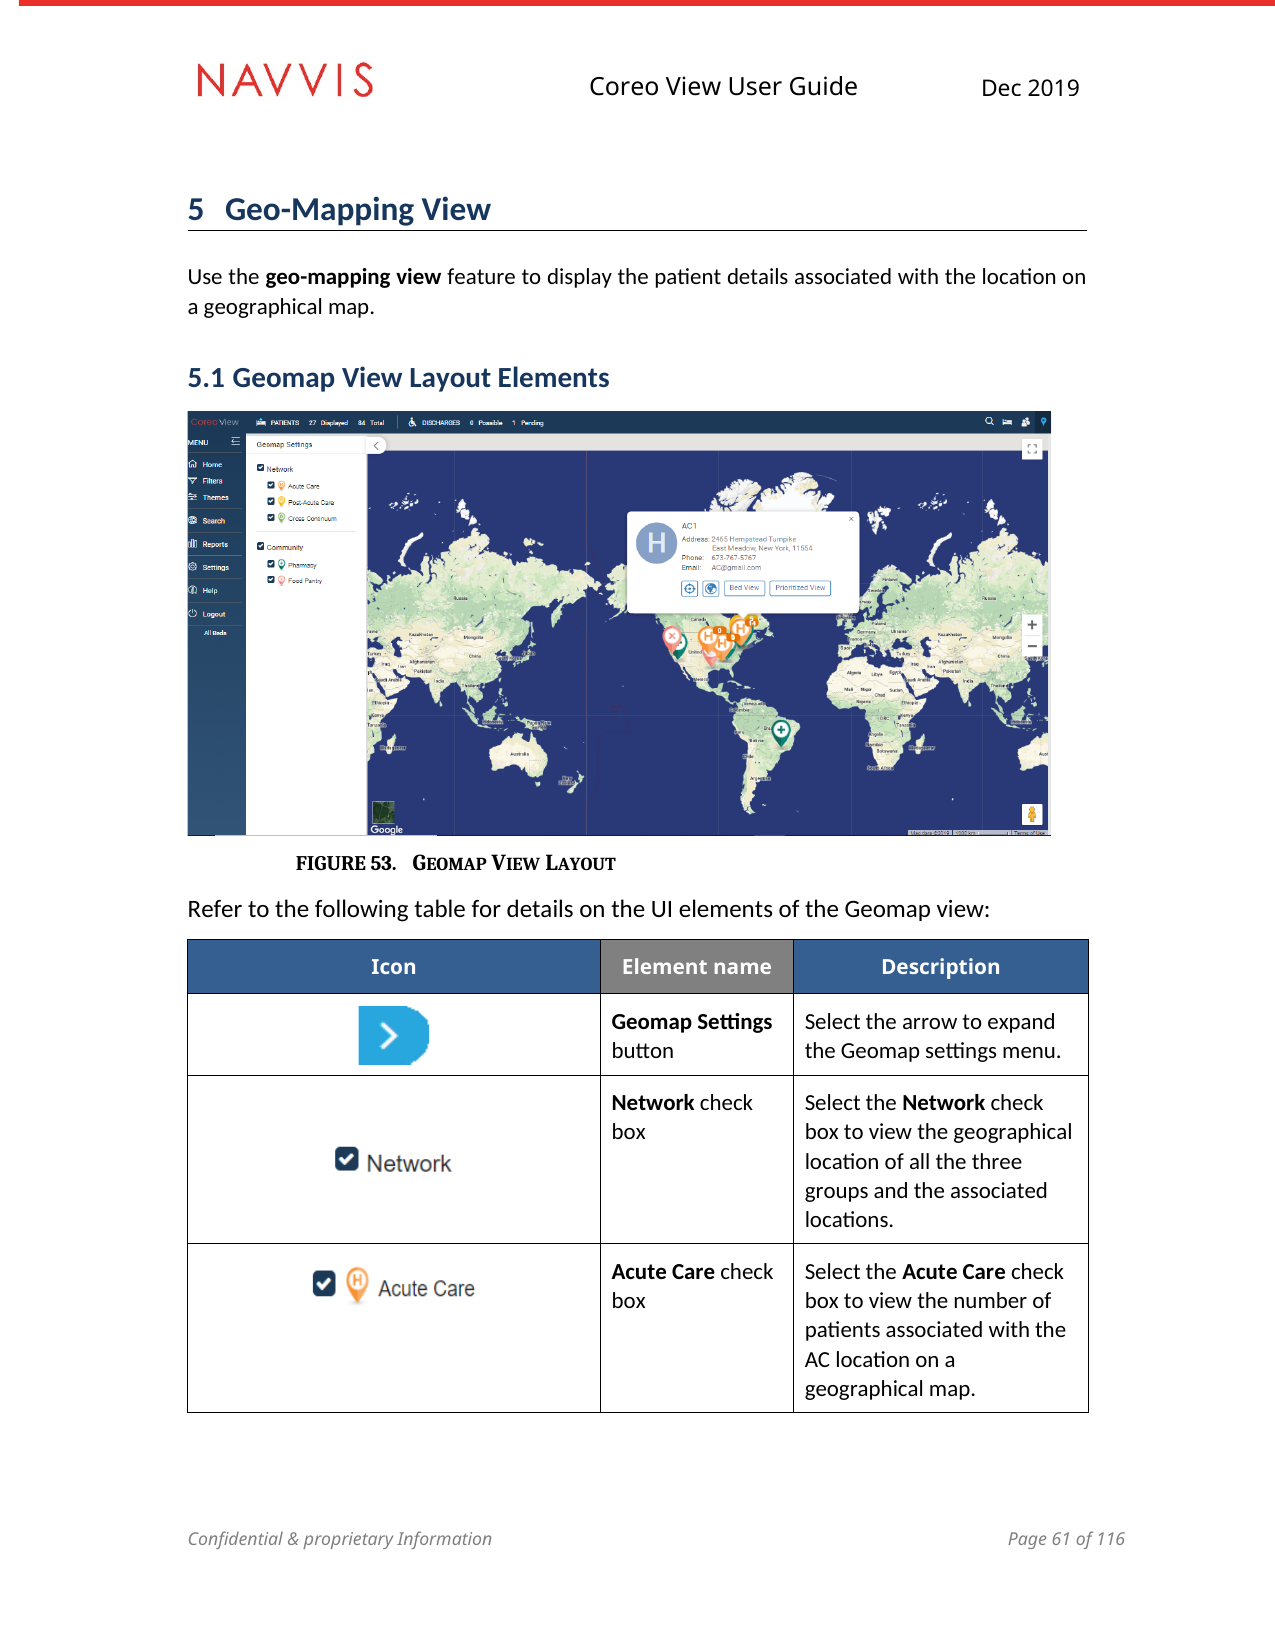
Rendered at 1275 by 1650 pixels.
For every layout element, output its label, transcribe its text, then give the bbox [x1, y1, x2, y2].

table_cell Select the Network check box to view the geographical location of all the three groups and the associated locations. [794, 1076, 1088, 1243]
table_cell Select the Acute Care check box to view the number of patients associated with the AC location on a geographical map. [794, 1244, 1088, 1412]
text Refer to the following table for details on the UI elements of the Geomap view: [187, 893, 1087, 923]
subtitle Geomap View Layout Elements [187, 359, 1087, 394]
table_cell [188, 1244, 600, 1412]
picture [187, 55, 383, 104]
table_cell Geomap Settings button [601, 994, 793, 1074]
text Geomap View Layout [296, 850, 1087, 876]
picture [358, 1006, 430, 1065]
text Use the geo-mapping view feature to display the patient details associated with the location on a geographical map. [187, 262, 1087, 320]
picture [323, 1131, 464, 1191]
picture [187, 411, 1052, 838]
table_header Icon [188, 940, 600, 993]
subtitle Geo-Mapping View [187, 187, 1087, 231]
table_cell Select the arrow to expand the Geomap settings menu. [794, 994, 1088, 1074]
table_header Element name [601, 940, 793, 993]
picture [299, 1256, 489, 1311]
table_header Description [794, 940, 1088, 993]
table_cell Acute Care check box [601, 1244, 793, 1412]
table_cell [188, 994, 600, 1074]
table_cell Network check box [601, 1076, 793, 1243]
table_cell [188, 1076, 600, 1243]
